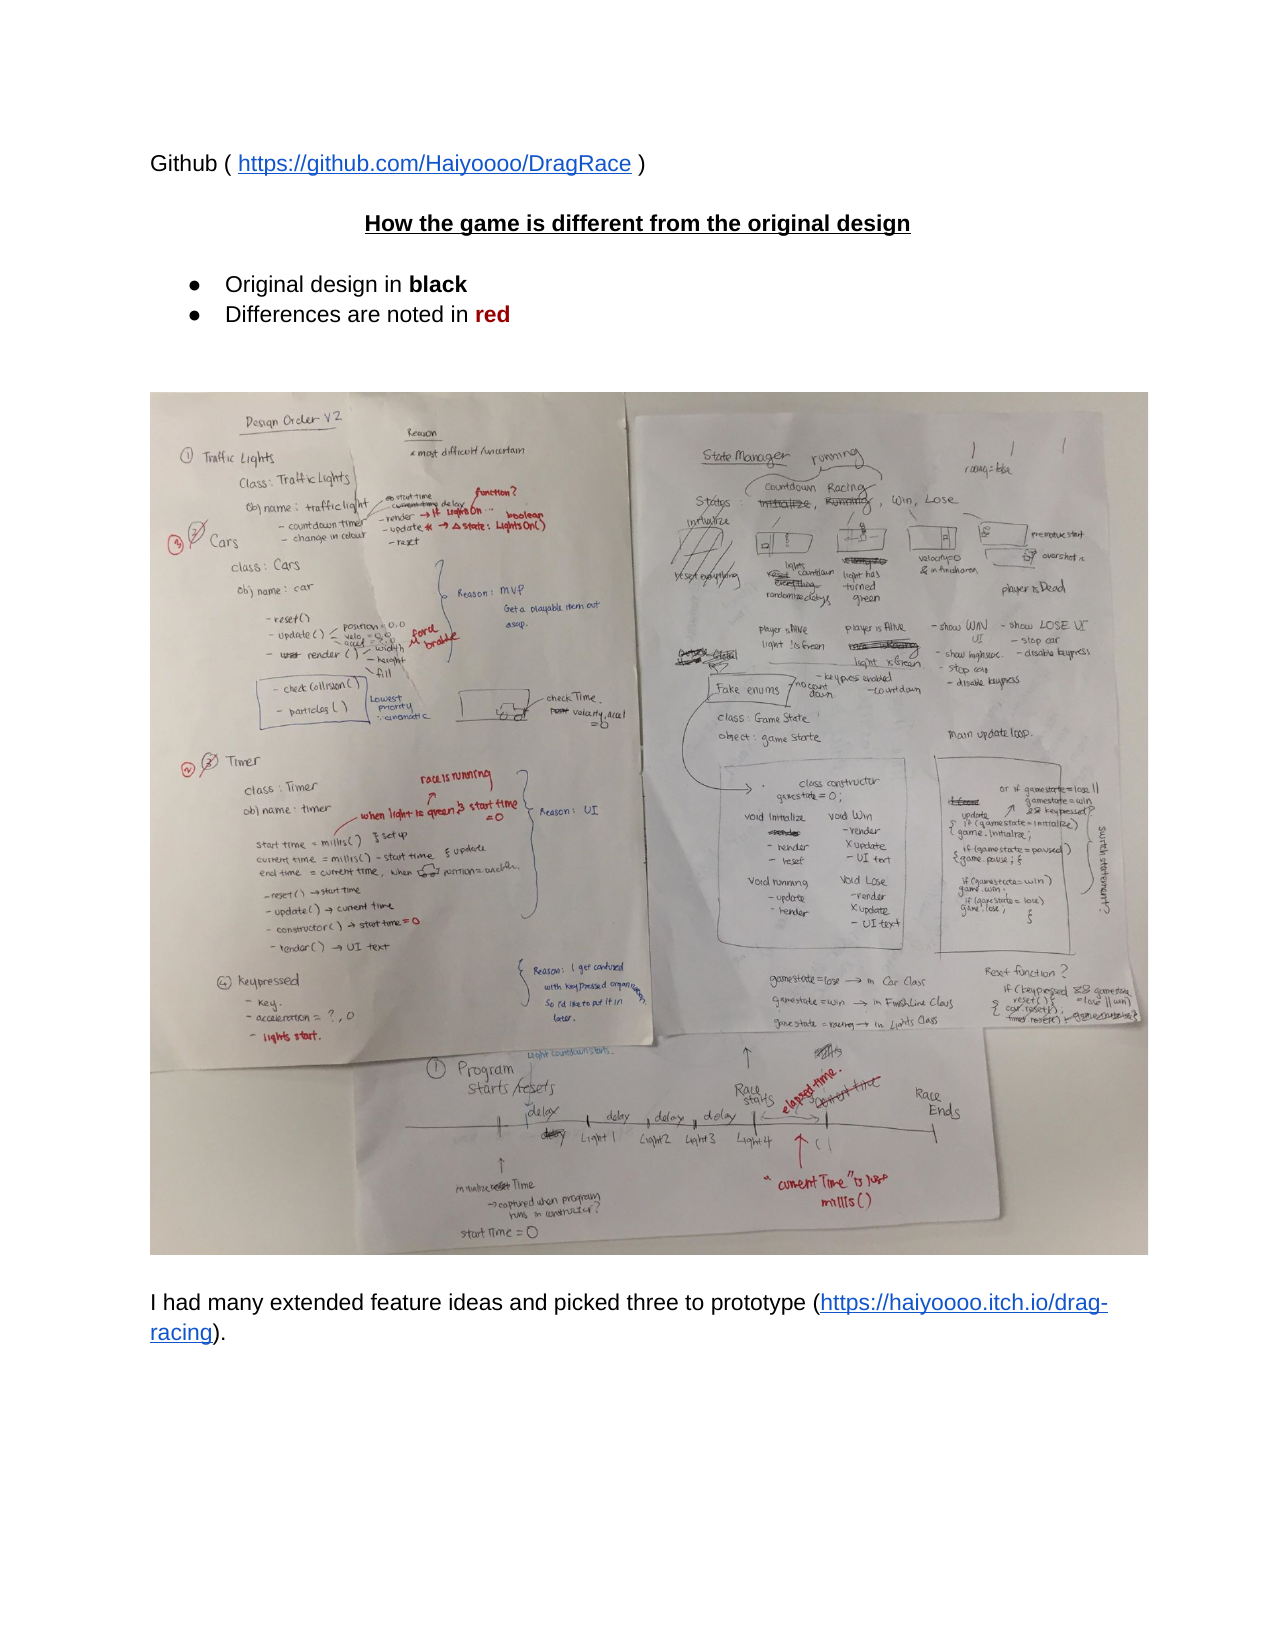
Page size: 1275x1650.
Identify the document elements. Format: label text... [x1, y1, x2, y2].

list Differences are noted in red [187, 301, 1125, 327]
text I had many extended feature ideas and picked three to prototype (https://haiyoooo.itch.io/drag-racing). [150, 1289, 1125, 1346]
picture [150, 392, 1149, 1255]
list Original design in black [187, 271, 1125, 297]
text Github ( https://github.com/Haiyoooo/DragRace ) [150, 150, 1125, 176]
text How the game is different from the original design [150, 210, 1125, 237]
